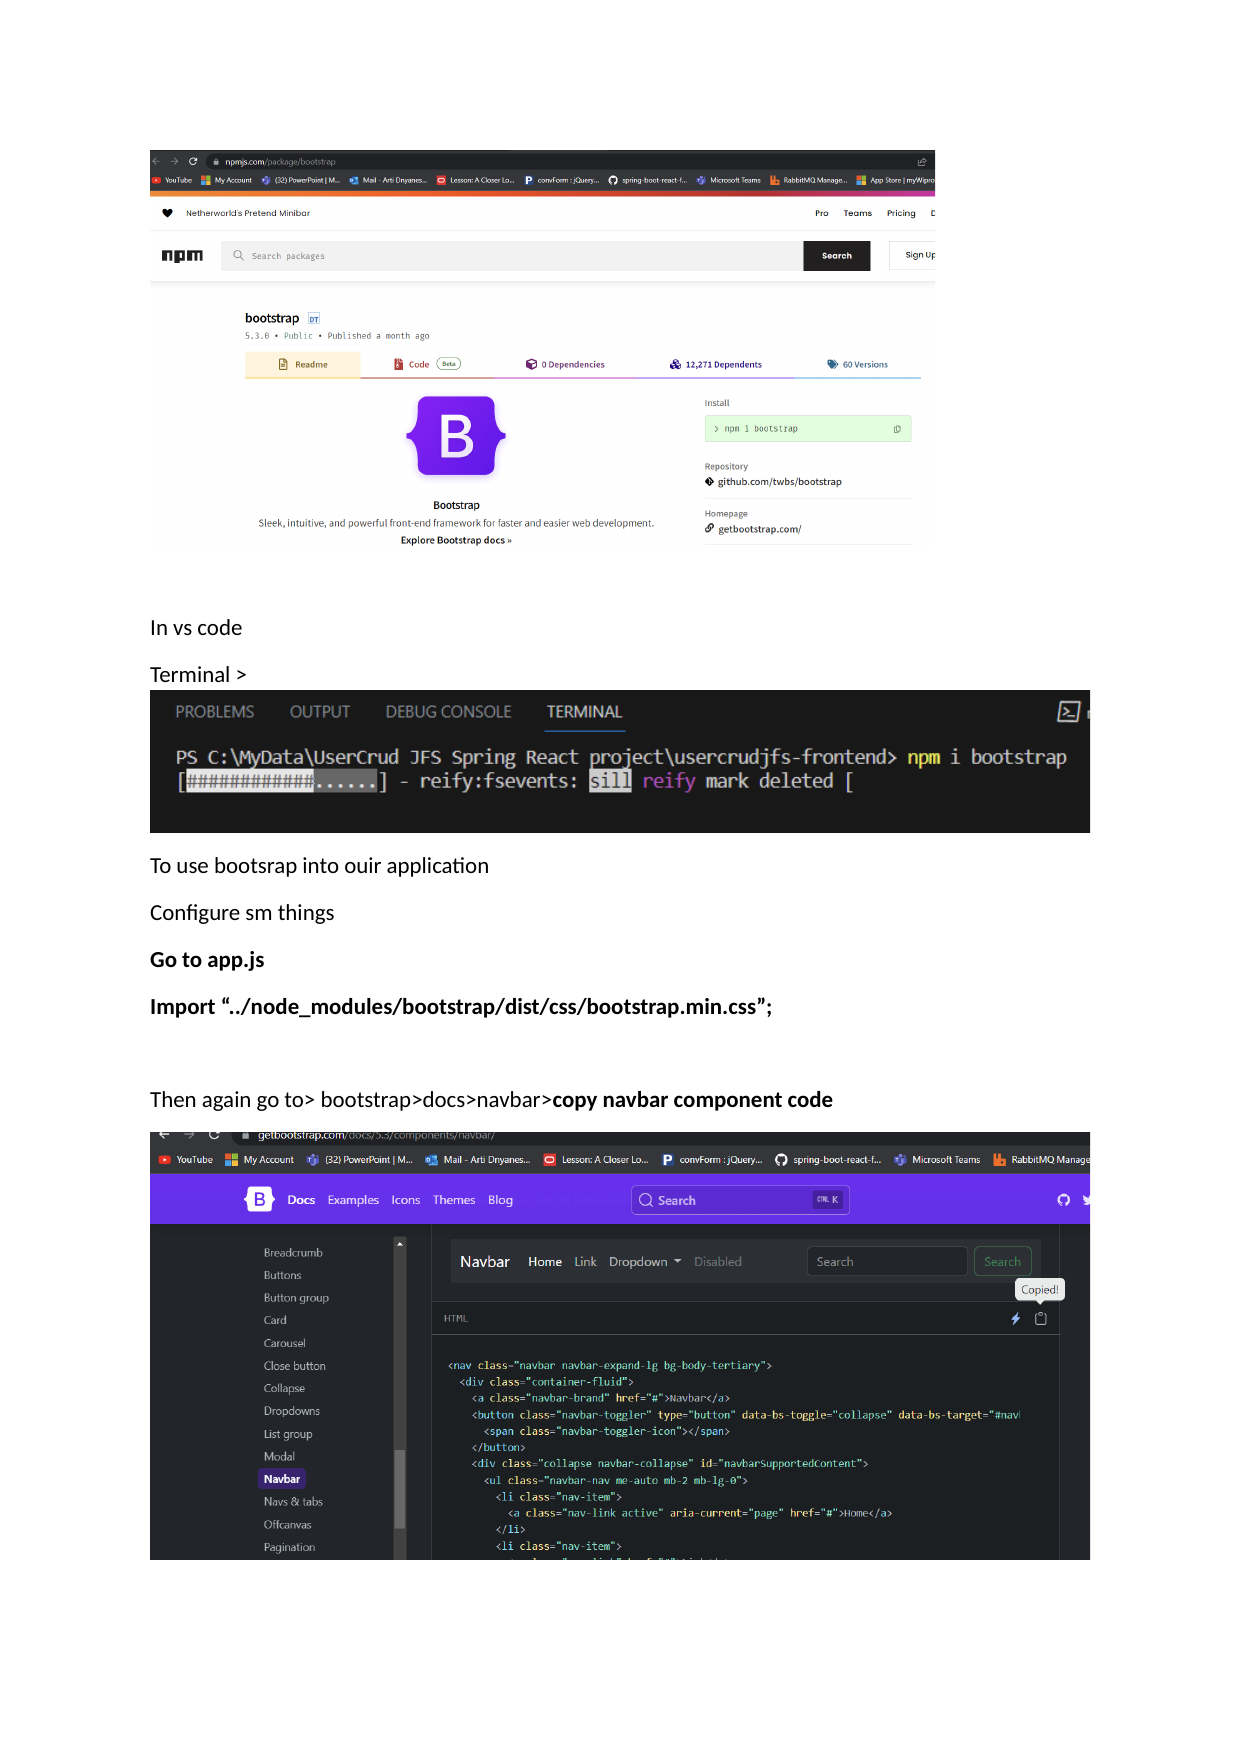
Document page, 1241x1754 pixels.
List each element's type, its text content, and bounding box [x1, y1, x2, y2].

picture [150, 690, 1091, 833]
text Go to app.js [150, 945, 1090, 973]
text Terminal > [150, 660, 1090, 690]
picture [150, 150, 936, 547]
picture [150, 1132, 1091, 1560]
text Configure sm things [150, 898, 1090, 926]
text Then again go to> bootstrap>docs>navbar>copy navbar component code [150, 1086, 1090, 1113]
text In vs code [150, 613, 1090, 641]
text To use bootsrap into ouir application [150, 851, 1090, 879]
text Import “../node_modules/bootstrap/dist/css/bootstrap.min.css”; [150, 992, 1090, 1020]
